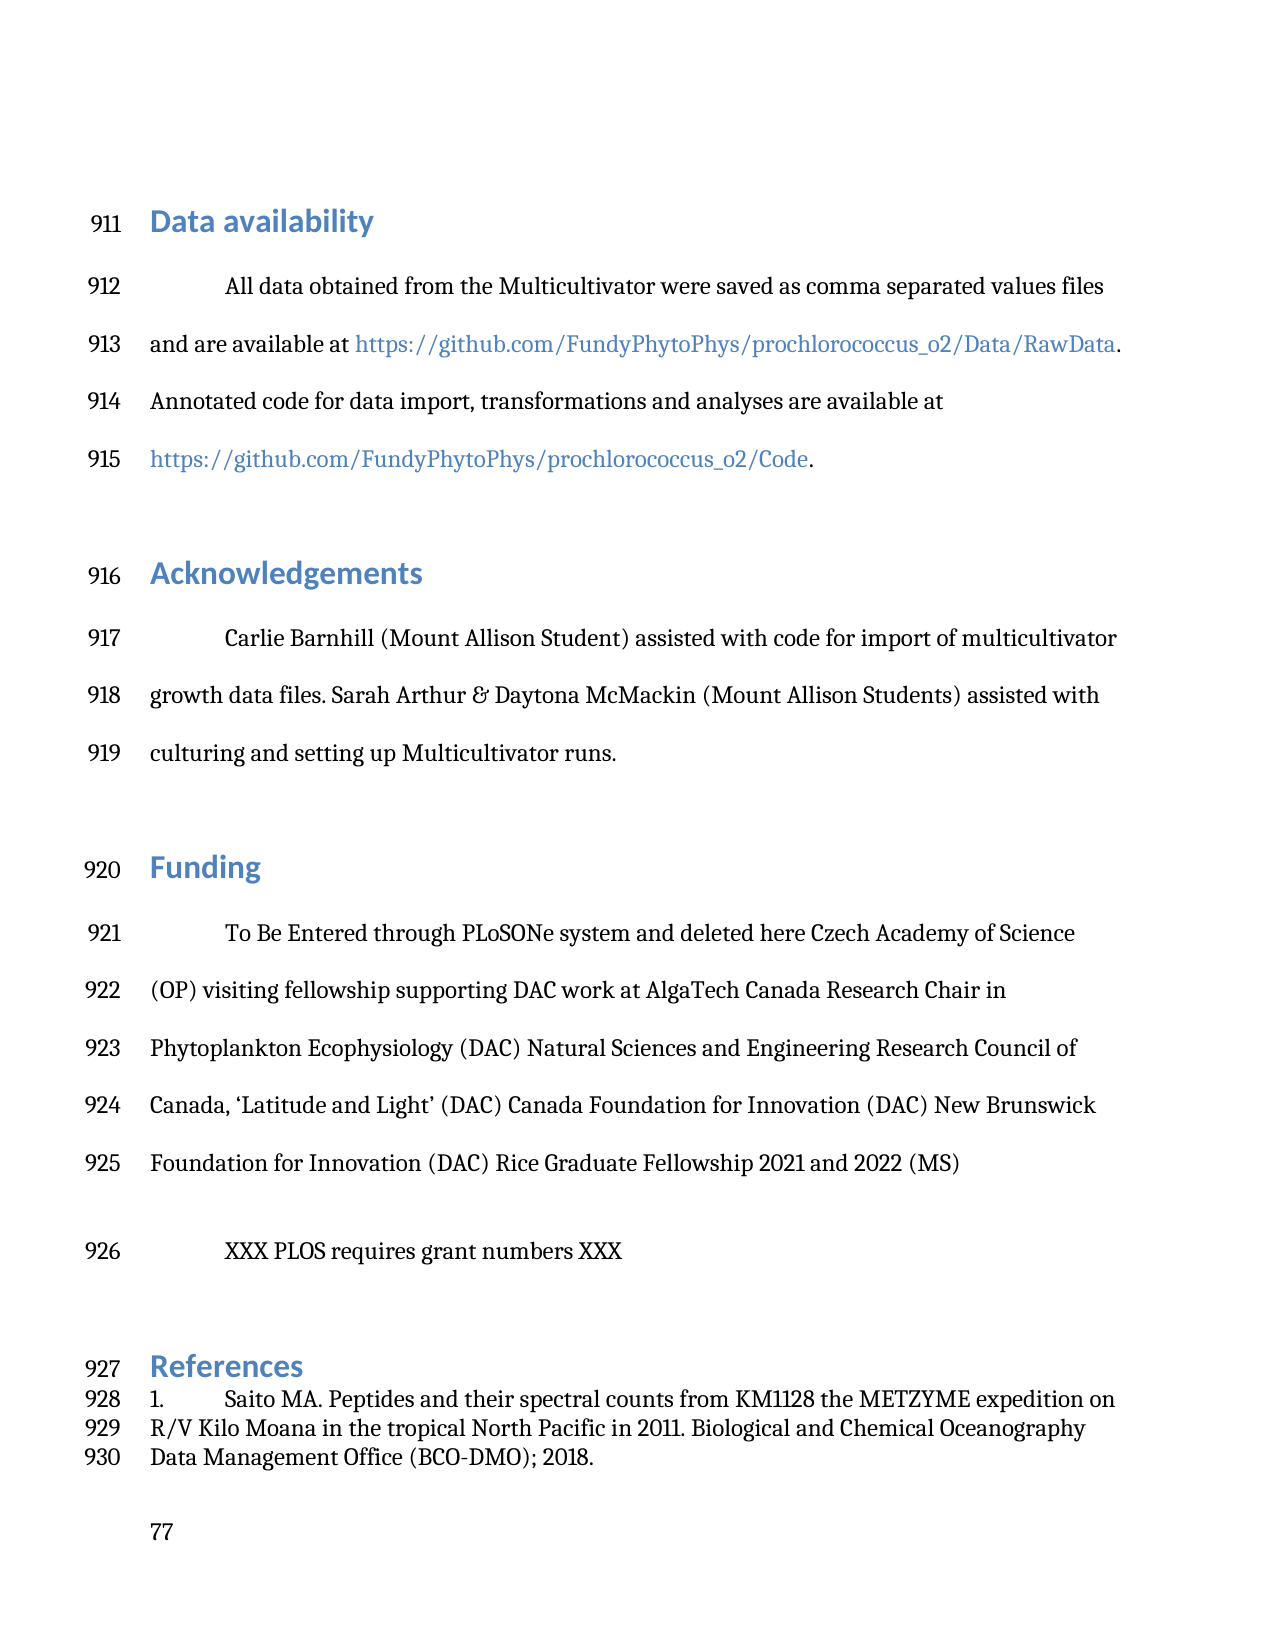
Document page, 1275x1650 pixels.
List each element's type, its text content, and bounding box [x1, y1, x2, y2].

text XXX PLOS requires grant numbers XXX [150, 1237, 1125, 1266]
text Carlie Barnhill (Mount Allison Student) assisted with code for import of multicultivator growth data files. Sarah Arthur & Daytona McMackin (Mount Allison Students) assisted with culturing and setting up Multicultivator runs. [150, 624, 1125, 768]
text All data obtained from the Multicultivator were saved as comma separated values files and are available at https://github.com/FundyPhytoPhys/prochlorococcus_o2/Data/RawData. Annotated code for data import, transformations and analyses are available at https://github.com/FundyPhytoPhys/prochlorococcus_o2/Code. [150, 272, 1125, 473]
text To Be Entered through PLoSONe system and deleted here Czech Academy of Science (OP) visiting fellowship supporting DAC work at AlgaTech Canada Research Chair in Phytoplankton Ecophysiology (DAC) Natural Sciences and Engineering Research Council of Canada, ‘Latitude and Light’ (DAC) Canada Foundation for Innovation (DAC) New Brunswick Foundation for Innovation (DAC) Rice Graduate Fellowship 2021 and 2022 (MS) [150, 918, 1125, 1177]
text 1. Saito MA. Peptides and their spectral counts from KM1128 the METZYME expedition on R/V Kilo Moana in the tropical North Pacific in 2011. Biological and Chemical Oceanography Data Management Office (BCO-DMO); 2018. [150, 1385, 1125, 1472]
subtitle Acknowledgements [150, 552, 1125, 593]
subtitle References [150, 1345, 1125, 1385]
subtitle Data availability [150, 200, 1125, 241]
subtitle Funding [150, 846, 1125, 887]
